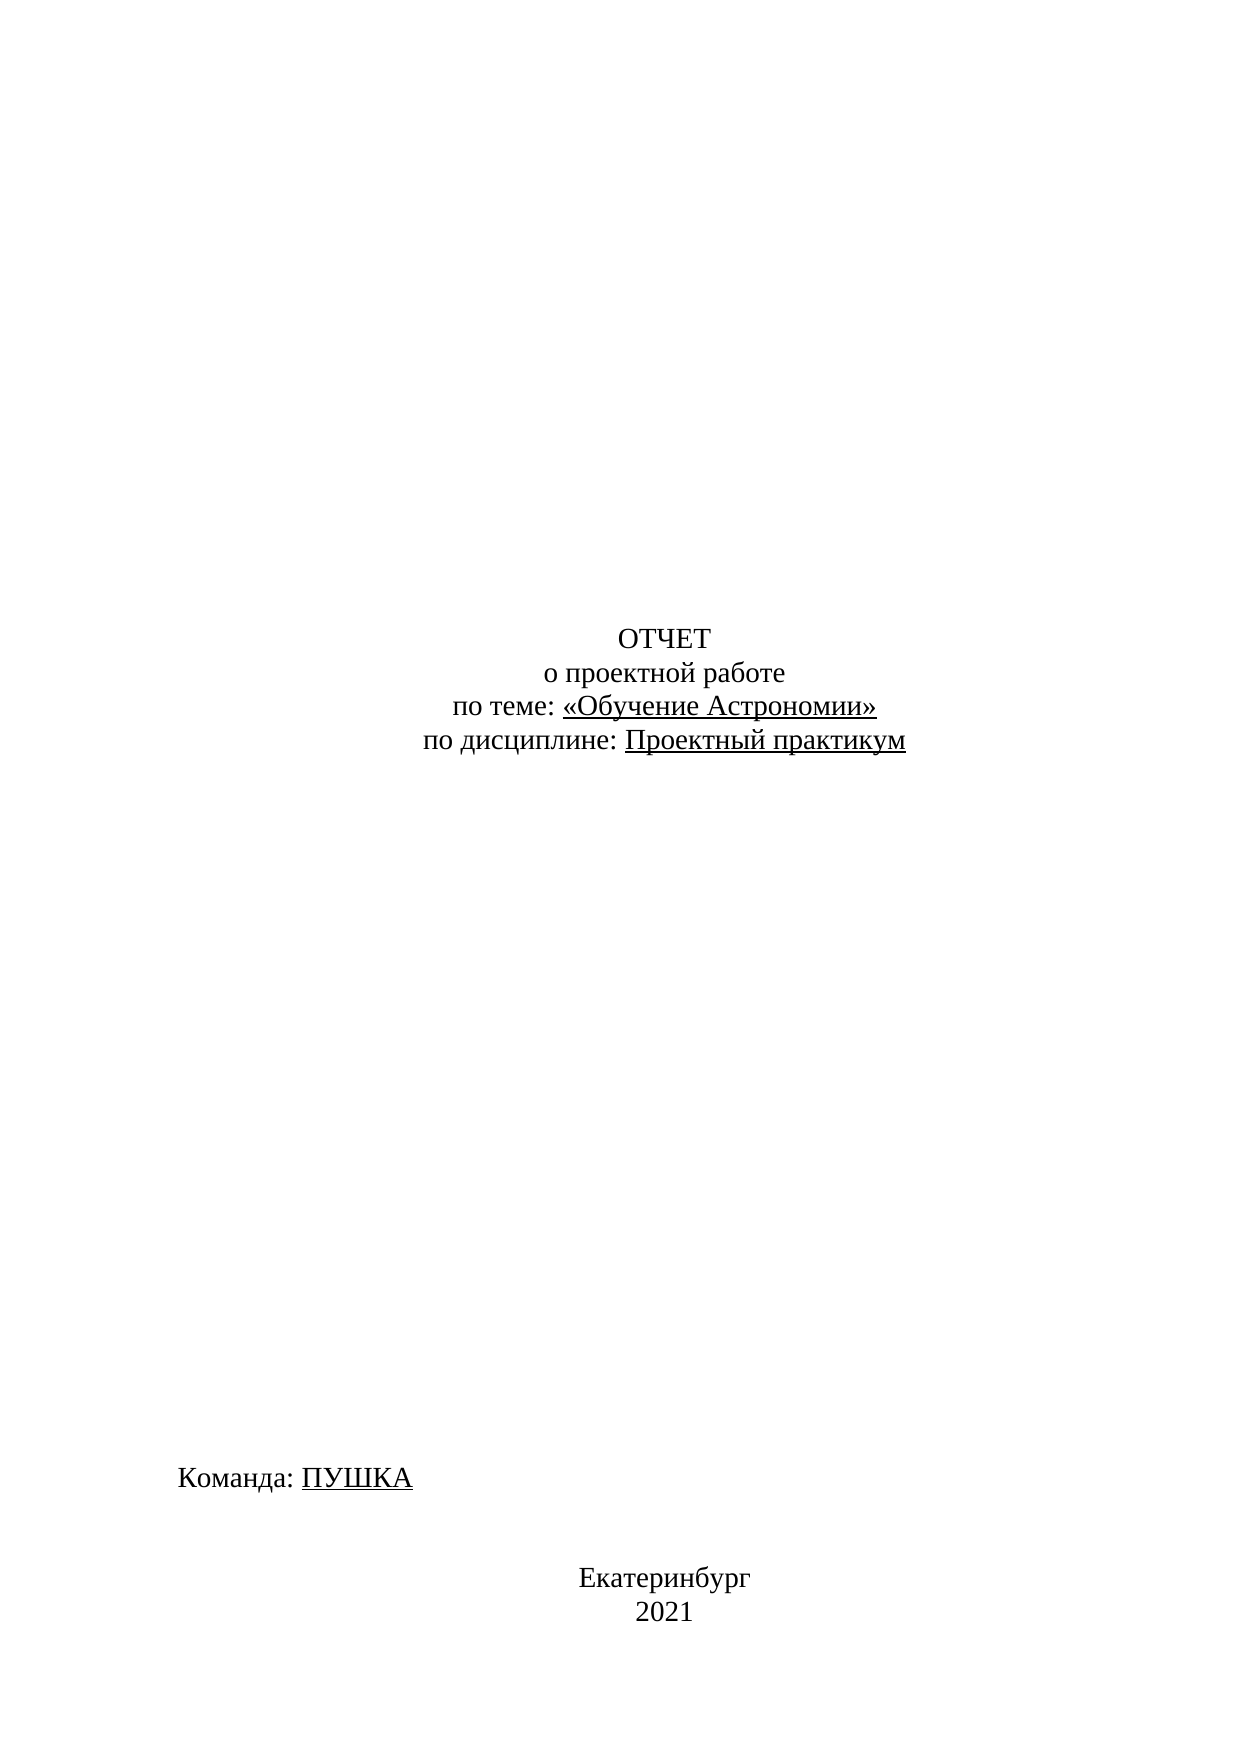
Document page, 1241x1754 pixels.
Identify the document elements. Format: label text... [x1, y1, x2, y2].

text о проектной работе [177, 655, 1152, 688]
text Екатеринбург [177, 1560, 1152, 1594]
text Команда: ПУШКА [177, 1460, 1152, 1493]
text ОТЧЕТ [177, 621, 1152, 655]
text по теме: «Обучение Астрономии» [177, 688, 1152, 722]
text 2021 [177, 1594, 1152, 1627]
text по дисциплине: Проектный практикум [177, 722, 1152, 755]
